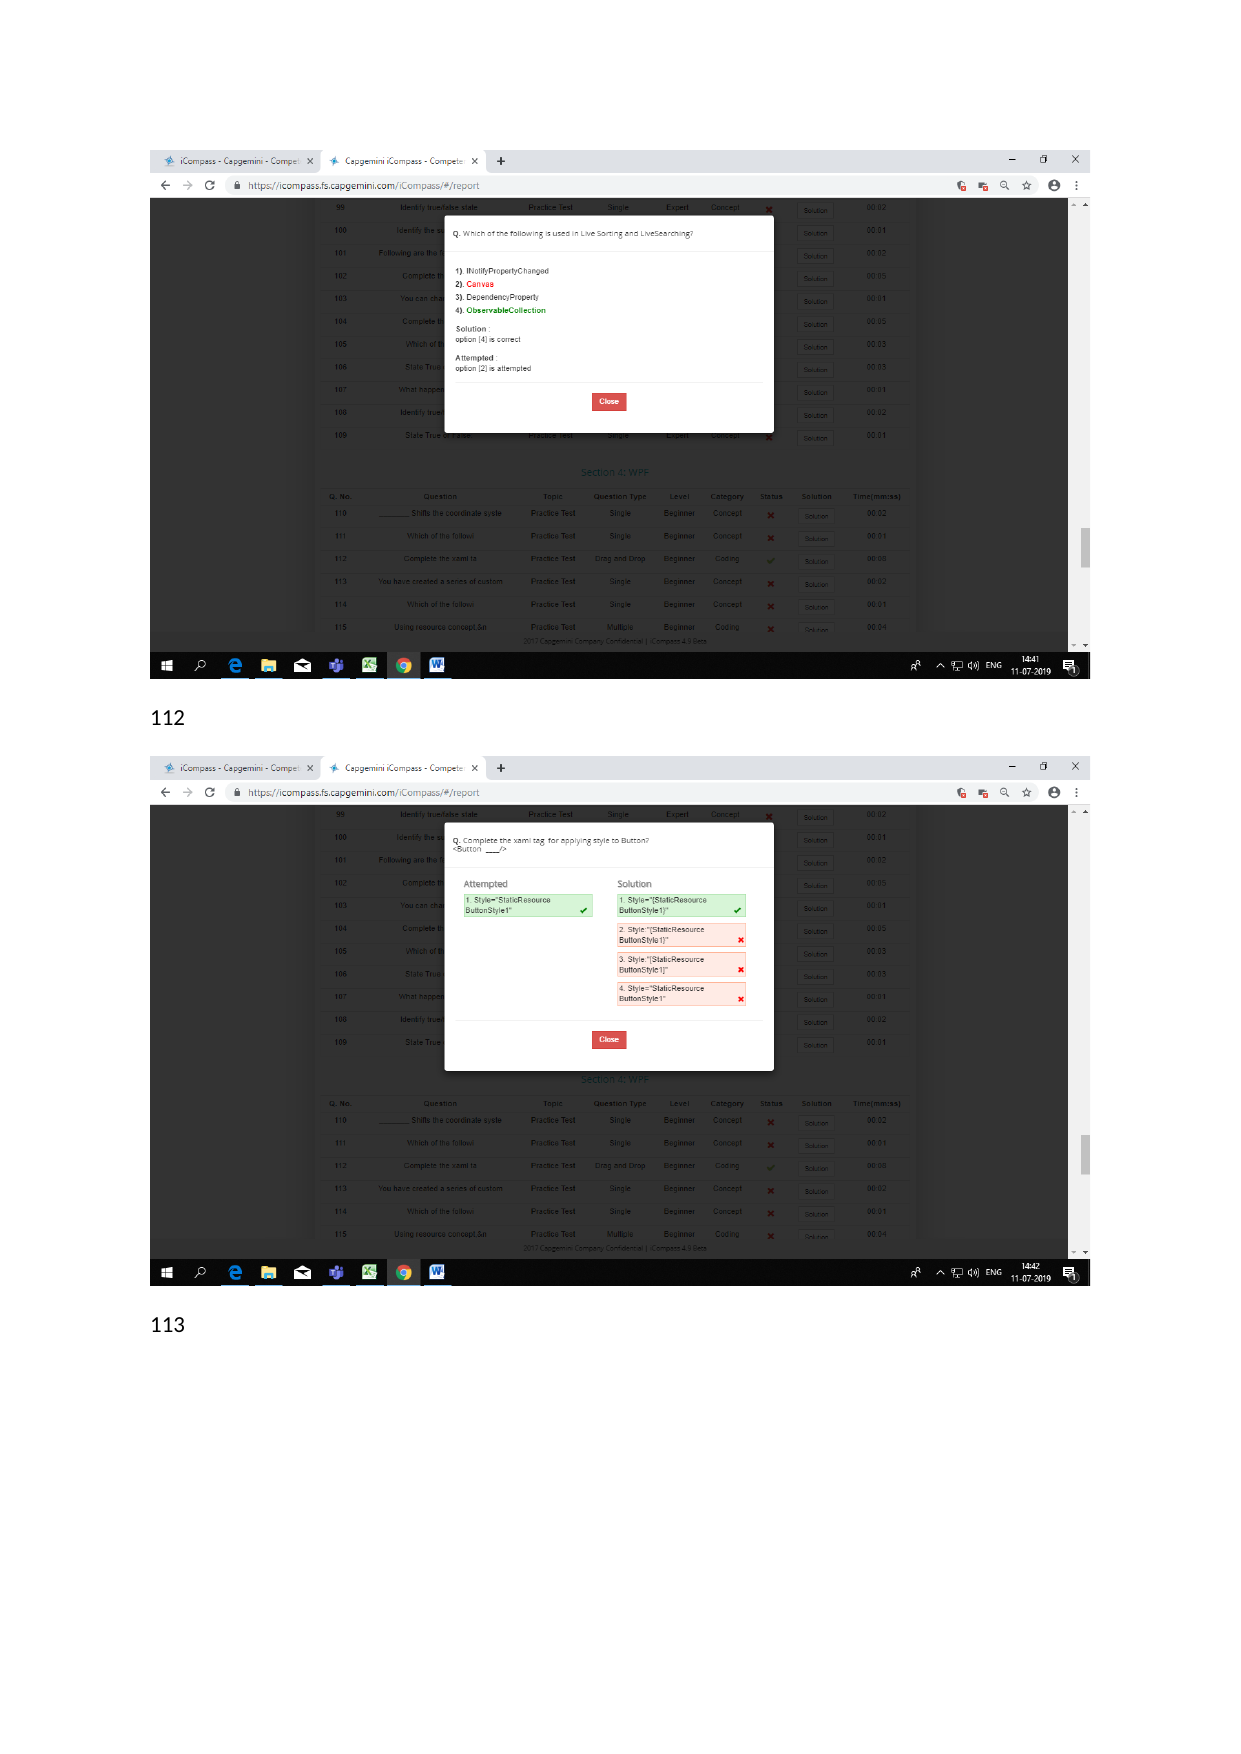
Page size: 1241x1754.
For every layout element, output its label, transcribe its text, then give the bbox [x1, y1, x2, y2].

picture [150, 150, 1091, 679]
text 113 [150, 1310, 1090, 1338]
text 112 [150, 703, 1090, 732]
picture [150, 756, 1091, 1286]
